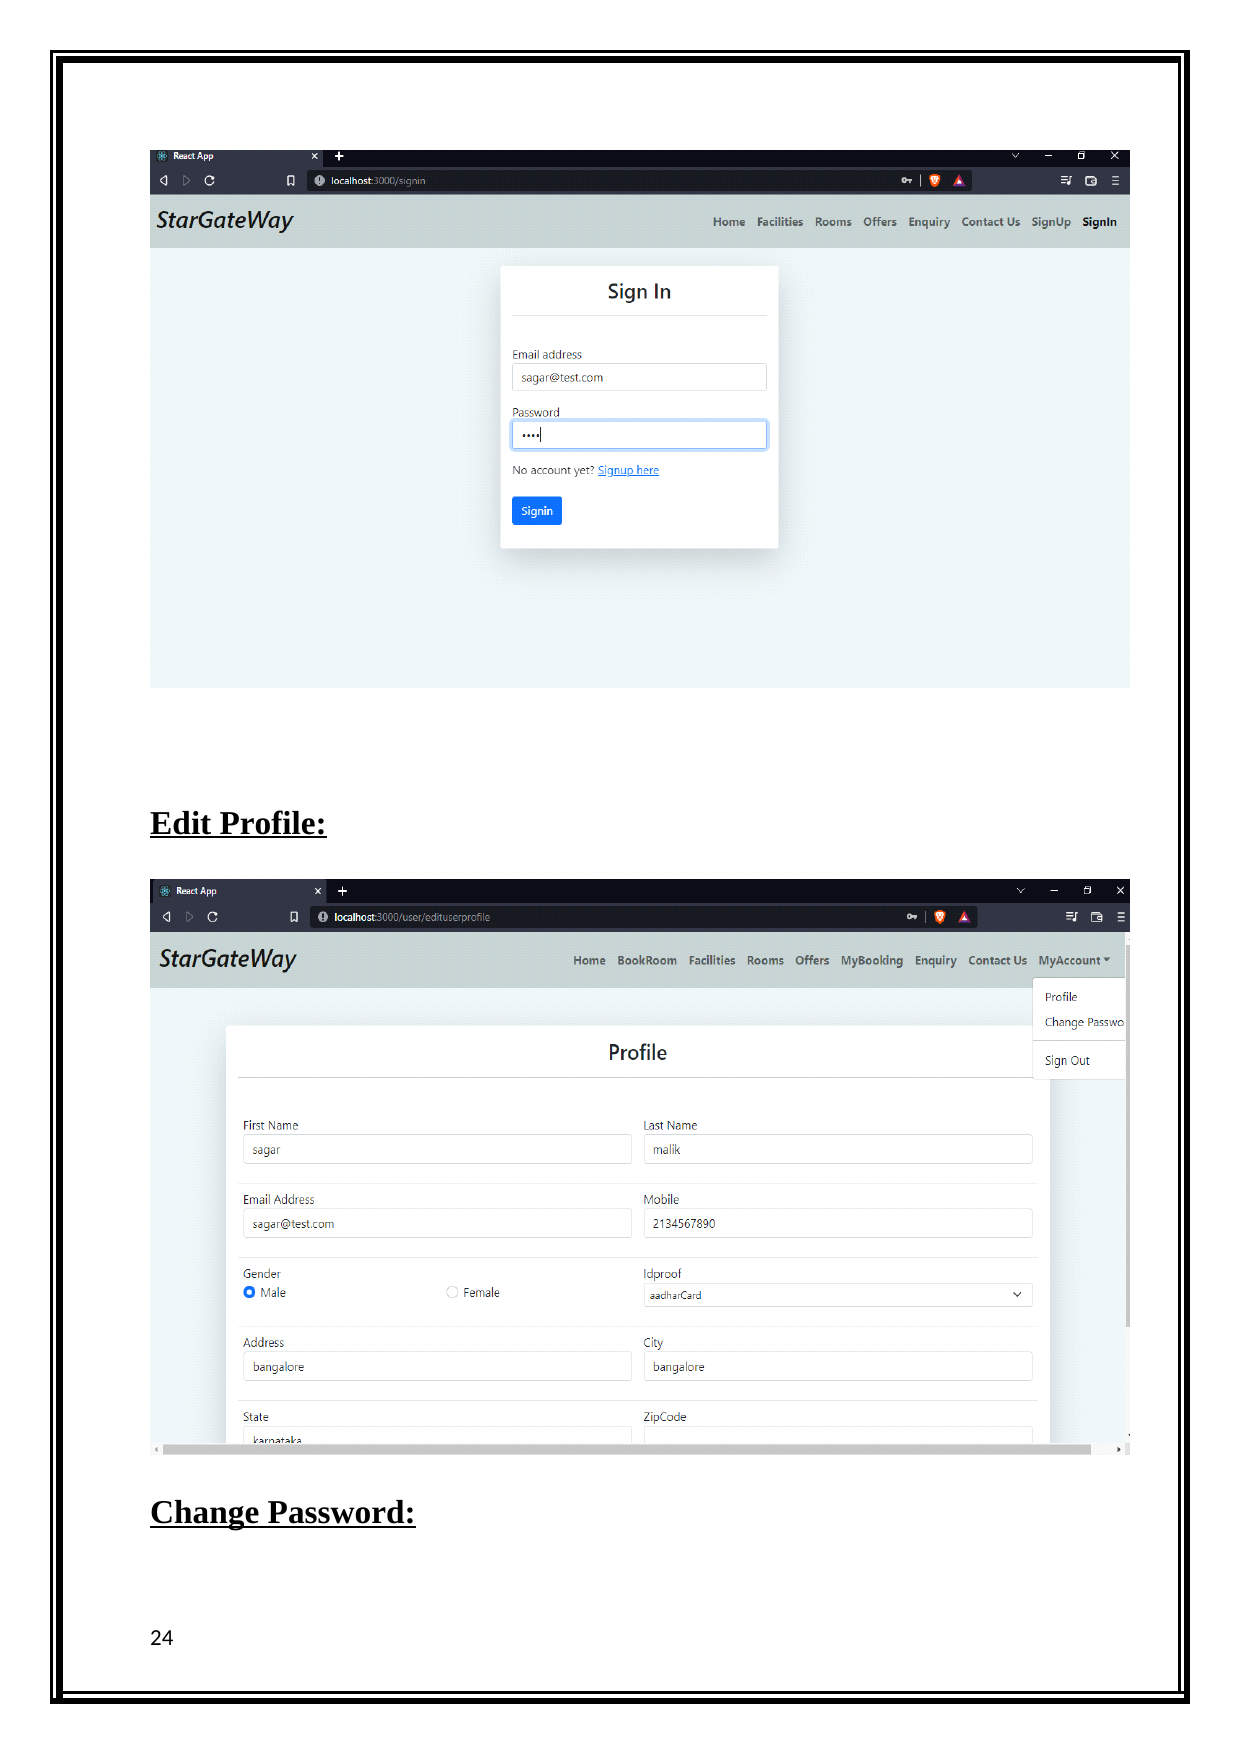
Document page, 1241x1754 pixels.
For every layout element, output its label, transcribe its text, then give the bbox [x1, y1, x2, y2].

text Change Password: [150, 1493, 1068, 1531]
text Edit Profile: [150, 803, 1068, 841]
picture [150, 879, 1130, 1455]
picture [150, 150, 1130, 688]
